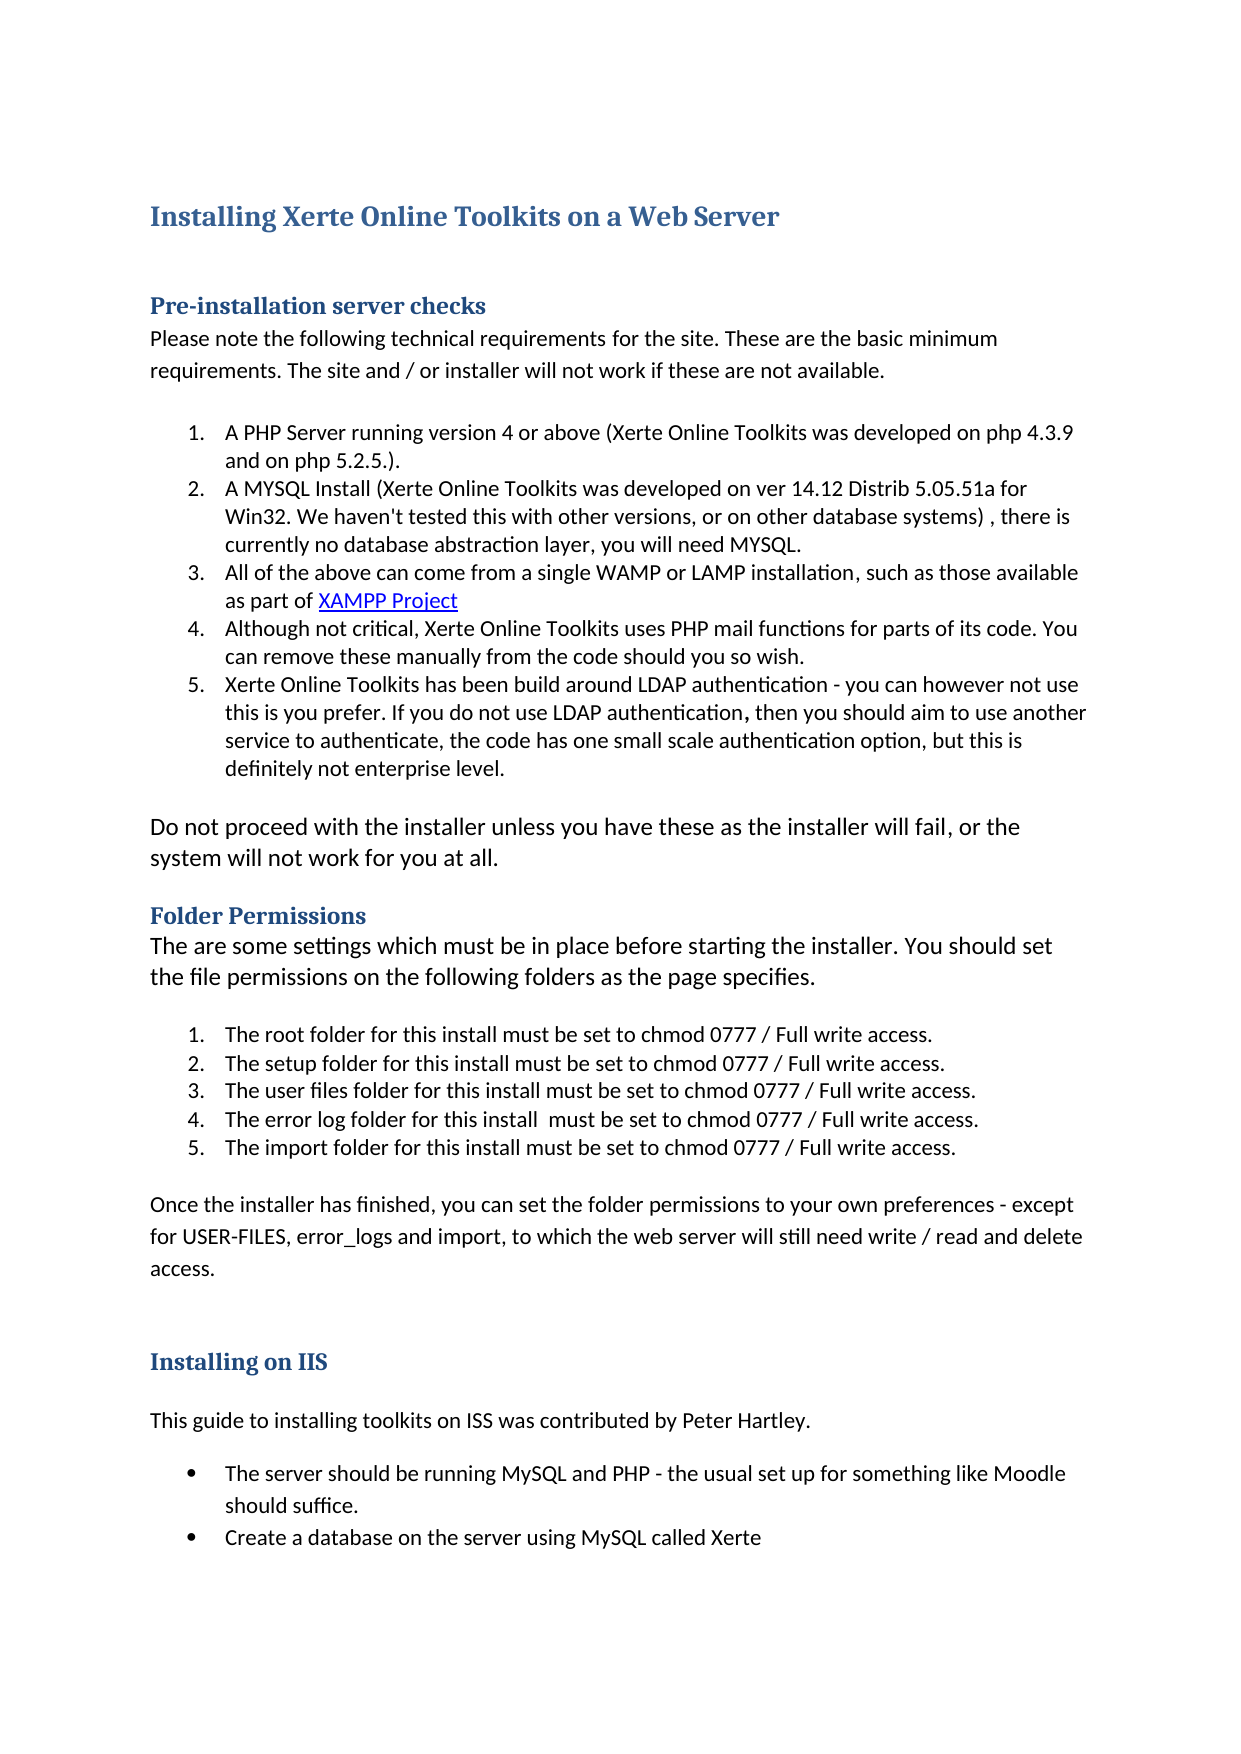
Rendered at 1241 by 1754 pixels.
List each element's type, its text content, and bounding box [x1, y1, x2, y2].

list All of the above can come from a single WAMP or LAMP installation, such as those available as part of XAMPP Project [187, 558, 1090, 614]
text Folder Permissions The are some settings which must be in place before starting the installer. You should set the file permissions on the following folders as the page specifies. [150, 902, 1090, 991]
list The setup folder for this install must be set to chmod 0777 / Full write access. [187, 1049, 1090, 1077]
list Create a database on the server using MySQL called Xerte [187, 1523, 1090, 1551]
list The user files folder for this install must be set to chmod 0777 / Full write access. [187, 1077, 1090, 1105]
text Pre-installation server checks Please note the following technical requirements for the site. These are the basic minimum requirements. The site and / or installer will not work if these are not available. [150, 292, 1090, 385]
list A MYSQL Install (Xerte Online Toolkits was developed on ver 14.12 Distrib 5.05.51a for Win32. We haven't tested this with other versions, or on other database systems) , there is currently no database abstraction layer, you will need MYSQL. [187, 474, 1090, 558]
list Although not critical, Xerte Online Toolkits uses PHP mail functions for parts of its code. You can remove these manually from the code should you so wish. [187, 614, 1090, 670]
text Do not proceed with the installer unless you have these as the installer will fail, or the system will not work for you at all. [150, 811, 1090, 872]
list The import folder for this install must be set to chmod 0777 / Full write access. [187, 1133, 1090, 1161]
subtitle Installing Xerte Online Toolkits on a Web Server [150, 200, 1090, 233]
text Once the installer has finished, you can set the folder permissions to your own preferences - except for USER-FILES, error_logs and import, to which the web server will still need write / read and delete access. [150, 1190, 1090, 1282]
list Xerte Online Toolkits has been build around LDAP authentication - you can however not use this is you prefer. If you do not use LDAP authentication, then you should aim to use another service to authenticate, the code has one small scale authentication option, but this is definitely not enterprise level. [187, 670, 1090, 782]
list The root folder for this install must be set to chmod 0777 / Full write access. [187, 1021, 1090, 1049]
list The error log folder for this install must be set to chmod 0777 / Full write access. [187, 1105, 1090, 1133]
list The server should be running MySQL and PHP - the usual set up for something like Moodle should suffice. [187, 1459, 1090, 1519]
text This guide to installing toolkits on ISS was contributed by Peter Hartley. [150, 1406, 1090, 1434]
subtitle Installing on IIS [150, 1348, 1090, 1377]
list A PHP Server running version 4 or above (Xerte Online Toolkits was developed on php 4.3.9 and on php 5.2.5.). [187, 418, 1090, 474]
